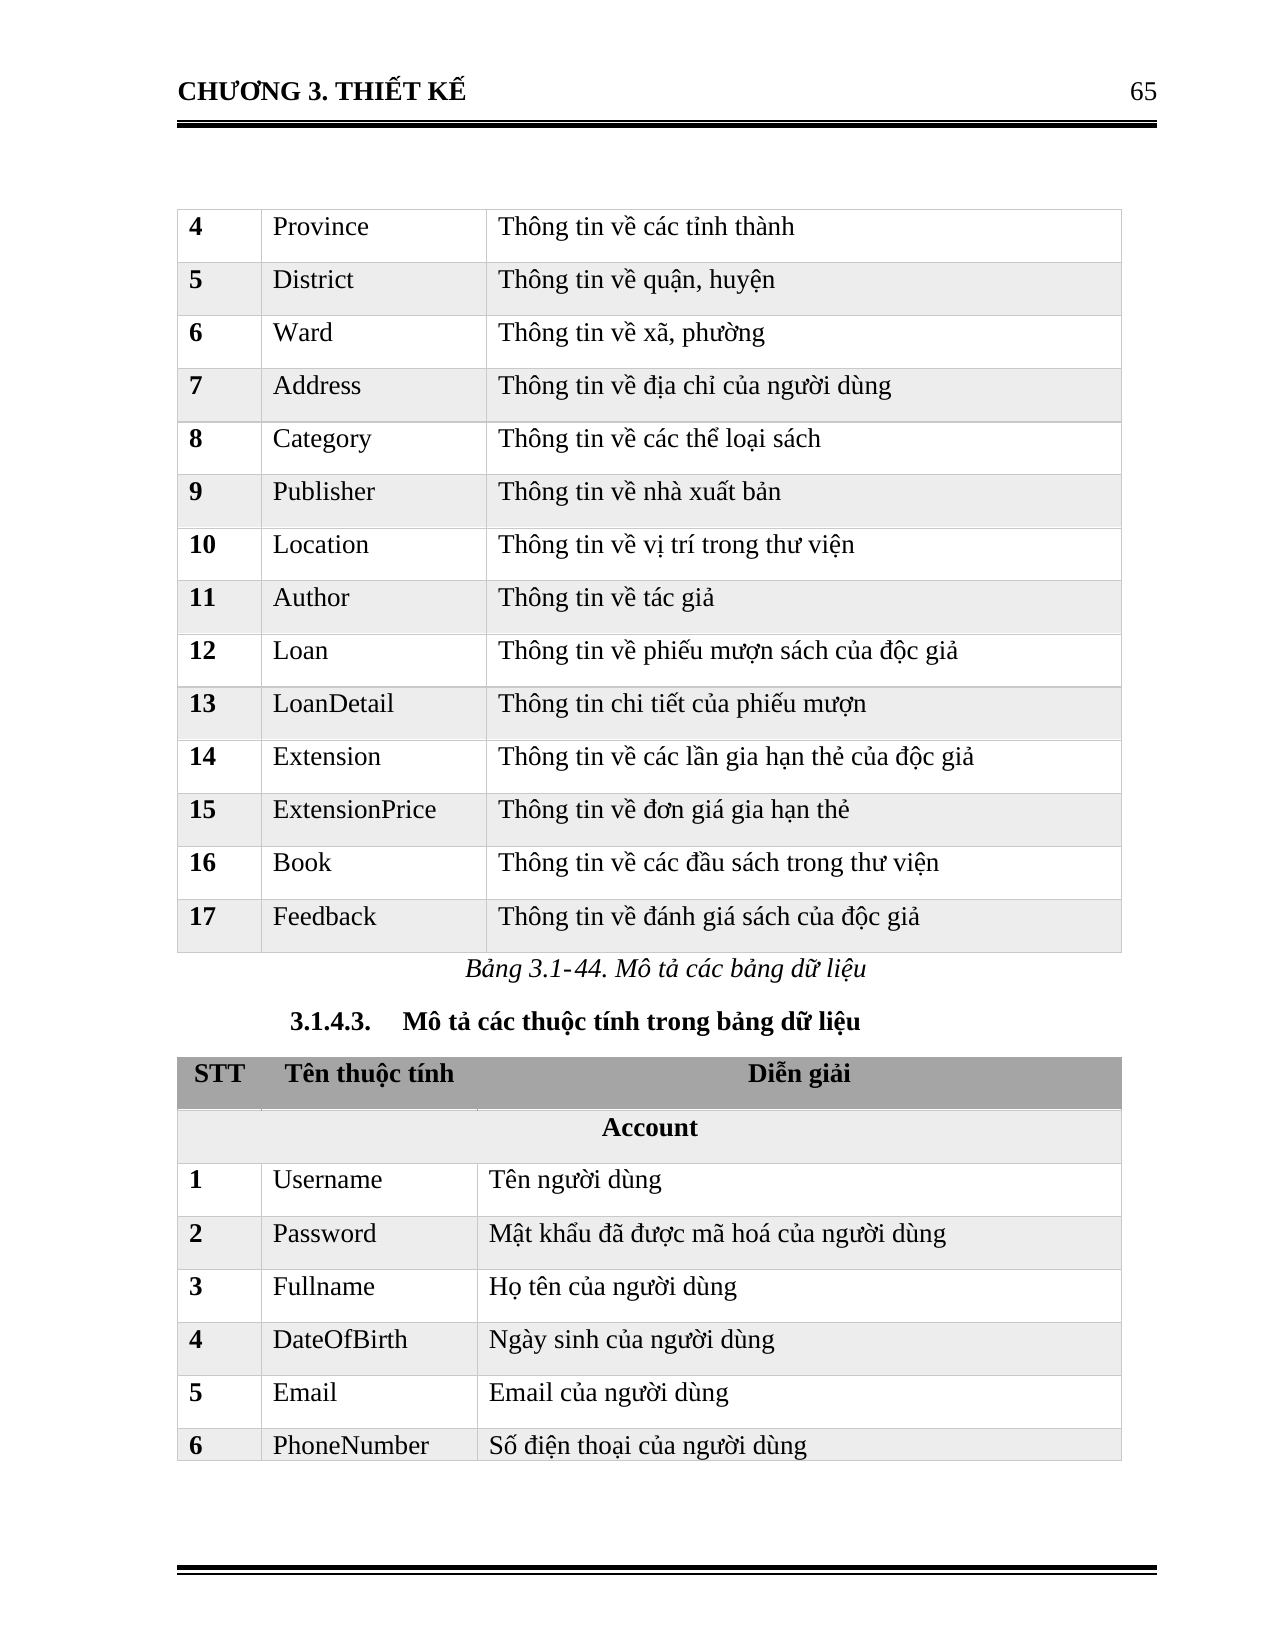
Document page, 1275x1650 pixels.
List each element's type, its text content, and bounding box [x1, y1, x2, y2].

table_cell Email của người dùng [478, 1376, 1121, 1428]
table_cell Thông tin về các lần gia hạn thẻ của độc giả [487, 741, 1121, 792]
table_cell 13 [178, 688, 261, 739]
table_cell 17 [178, 900, 261, 952]
table_cell Publisher [262, 475, 486, 527]
table_cell ExtensionPrice [262, 794, 486, 846]
table_cell Extension [262, 741, 486, 792]
table_cell Thông tin về quận, huyện [487, 263, 1121, 315]
table_cell Thông tin về đánh giá sách của độc giả [487, 900, 1121, 952]
table_cell 3 [178, 1270, 261, 1322]
table_cell 16 [178, 847, 261, 898]
table_cell 9 [178, 475, 261, 527]
table_cell 2 [178, 1217, 261, 1269]
table_cell Ngày sinh của người dùng [478, 1323, 1121, 1375]
table_cell Email [262, 1376, 477, 1428]
table_cell Thông tin về vị trí trong thư viện [487, 529, 1121, 580]
table_cell 15 [178, 794, 261, 846]
table_cell Thông tin về đơn giá gia hạn thẻ [487, 794, 1121, 846]
table_cell Mật khẩu đã được mã hoá của người dùng [478, 1217, 1121, 1269]
table_cell Thông tin về xã, phường [487, 316, 1121, 368]
table_cell Book [262, 847, 486, 898]
table_cell 14 [178, 741, 261, 792]
table_cell Thông tin về các thể loại sách [487, 423, 1121, 474]
table_cell Fullname [262, 1270, 477, 1322]
table_cell DateOfBirth [262, 1323, 477, 1375]
table_cell 5 [178, 1376, 261, 1428]
table_cell 6 [178, 1429, 261, 1460]
table_header Tên thuộc tính [262, 1058, 477, 1109]
table_cell Account [178, 1111, 1121, 1163]
table_cell 8 [178, 423, 261, 474]
table_cell Author [262, 581, 486, 633]
table_cell Thông tin về tác giả [487, 581, 1121, 633]
table_cell 11 [178, 581, 261, 633]
table_cell 7 [178, 369, 261, 421]
table_cell Province [262, 210, 486, 262]
table_cell Username [262, 1164, 477, 1216]
table_cell PhoneNumber [262, 1429, 477, 1460]
table_cell 6 [178, 316, 261, 368]
table_cell Password [262, 1217, 477, 1269]
table_cell Họ tên của người dùng [478, 1270, 1121, 1322]
table_cell Location [262, 529, 486, 580]
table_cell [478, 1429, 1121, 1460]
table_cell 12 [178, 635, 261, 686]
table_cell Address [262, 369, 486, 421]
table_header STT [178, 1058, 261, 1109]
table_cell 10 [178, 529, 261, 580]
table_cell 4 [178, 210, 261, 262]
table_cell Thông tin về địa chỉ của người dùng [487, 369, 1121, 421]
table_cell Thông tin về phiếu mượn sách của độc giả [487, 635, 1121, 686]
table_cell Thông tin về các đầu sách trong thư viện [487, 847, 1121, 898]
table_header Diễn giải [478, 1058, 1121, 1109]
table_cell 1 [178, 1164, 261, 1216]
table_cell LoanDetail [262, 688, 486, 739]
table_cell Thông tin về nhà xuất bản [487, 475, 1121, 527]
table_cell Feedback [262, 900, 486, 952]
table_cell District [262, 263, 486, 315]
table_cell Thông tin về các tỉnh thành [487, 210, 1121, 262]
table_cell 5 [178, 263, 261, 315]
table_cell Category [262, 423, 486, 474]
subtitle Mô tả các thuộc tính trong bảng dữ liệu [290, 1004, 1157, 1036]
table_cell 4 [178, 1323, 261, 1375]
table_cell Loan [262, 635, 486, 686]
table_cell Tên người dùng [478, 1164, 1121, 1216]
table_cell Thông tin chi tiết của phiếu mượn [487, 688, 1121, 739]
table_cell Ward [262, 316, 486, 368]
